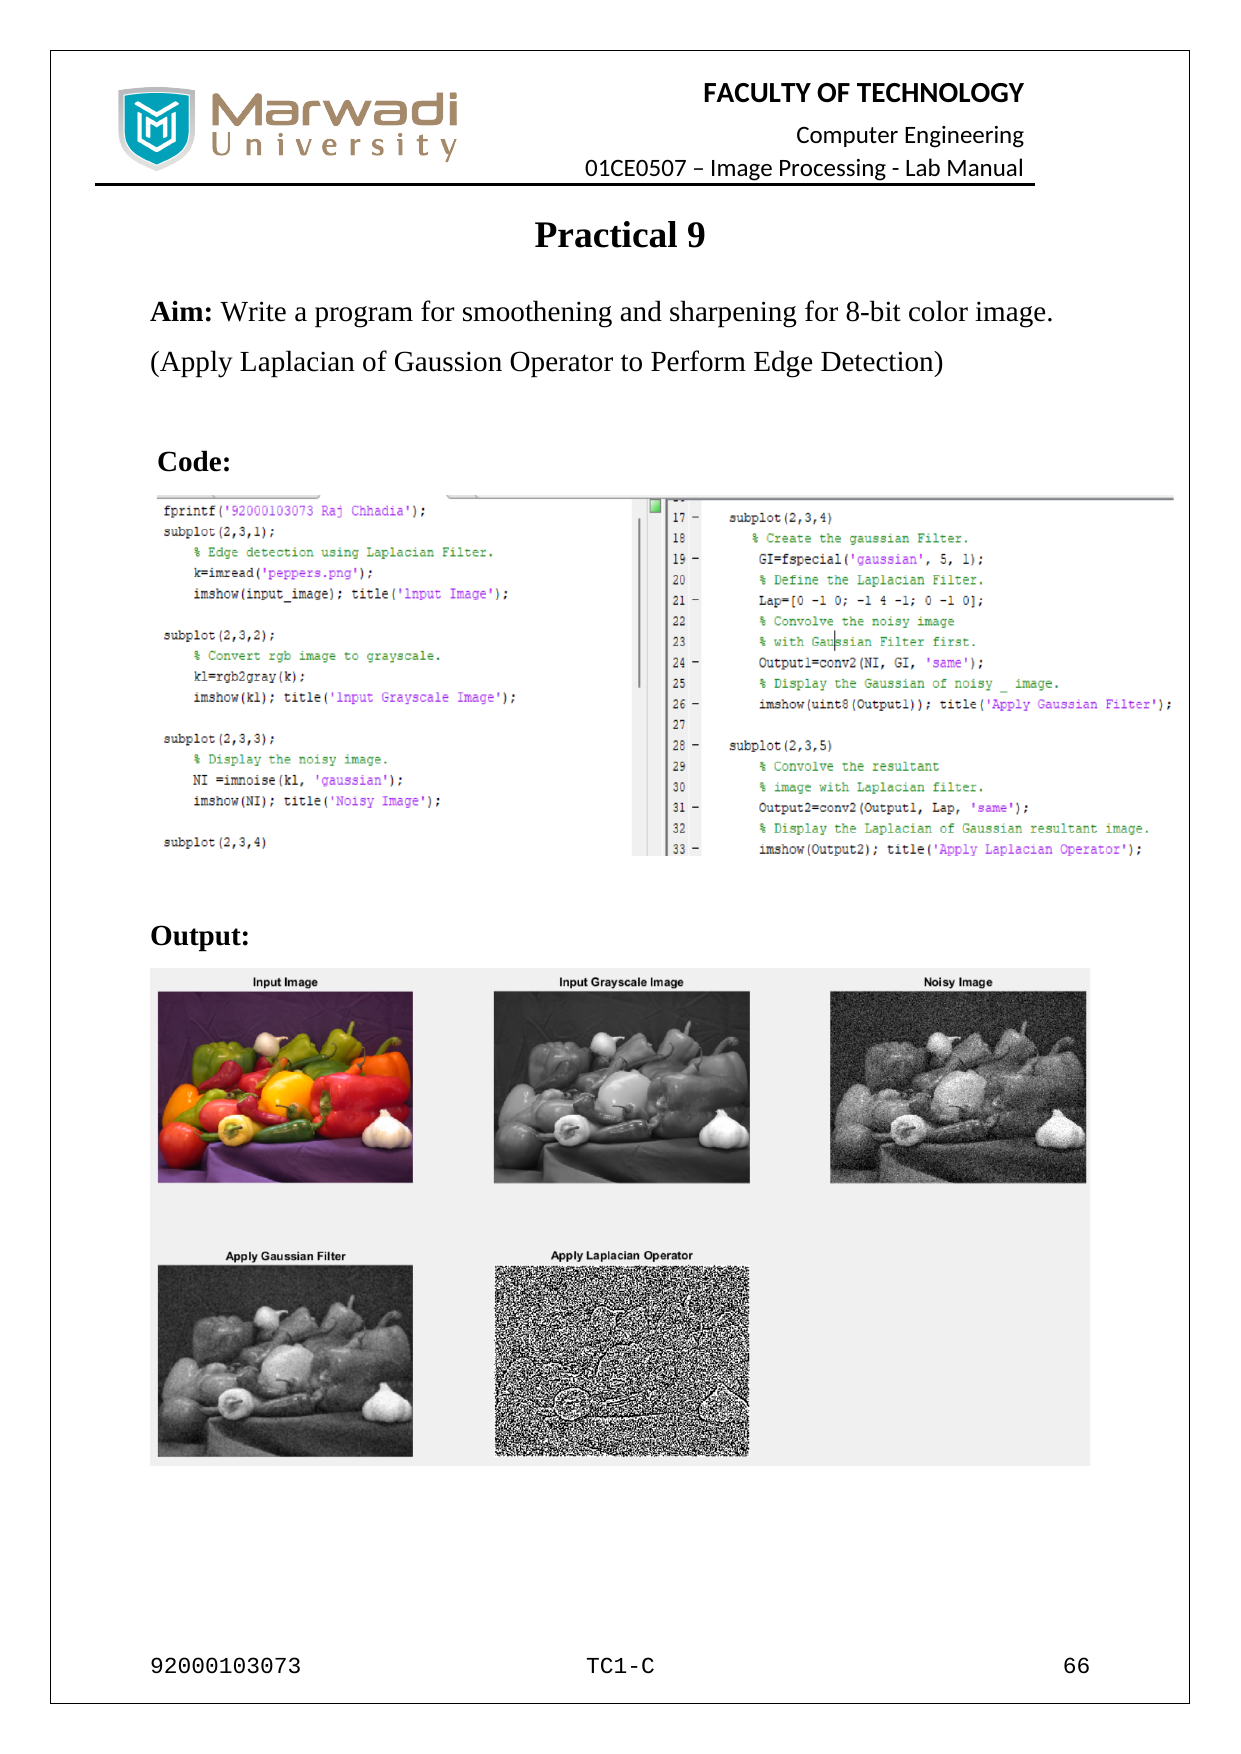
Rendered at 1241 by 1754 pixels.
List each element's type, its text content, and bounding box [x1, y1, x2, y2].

picture [156, 495, 1174, 856]
text (Apply Laplacian of Gaussion Operator to Perform Edge Detection) [150, 344, 1090, 377]
picture [106, 73, 469, 182]
text Code: [157, 444, 1090, 478]
text Output: [150, 918, 1090, 952]
text Practical 9 [150, 212, 1090, 255]
picture [150, 968, 1091, 1466]
text Aim: Write a program for smoothening and sharpening for 8-bit color image. [150, 294, 1090, 327]
